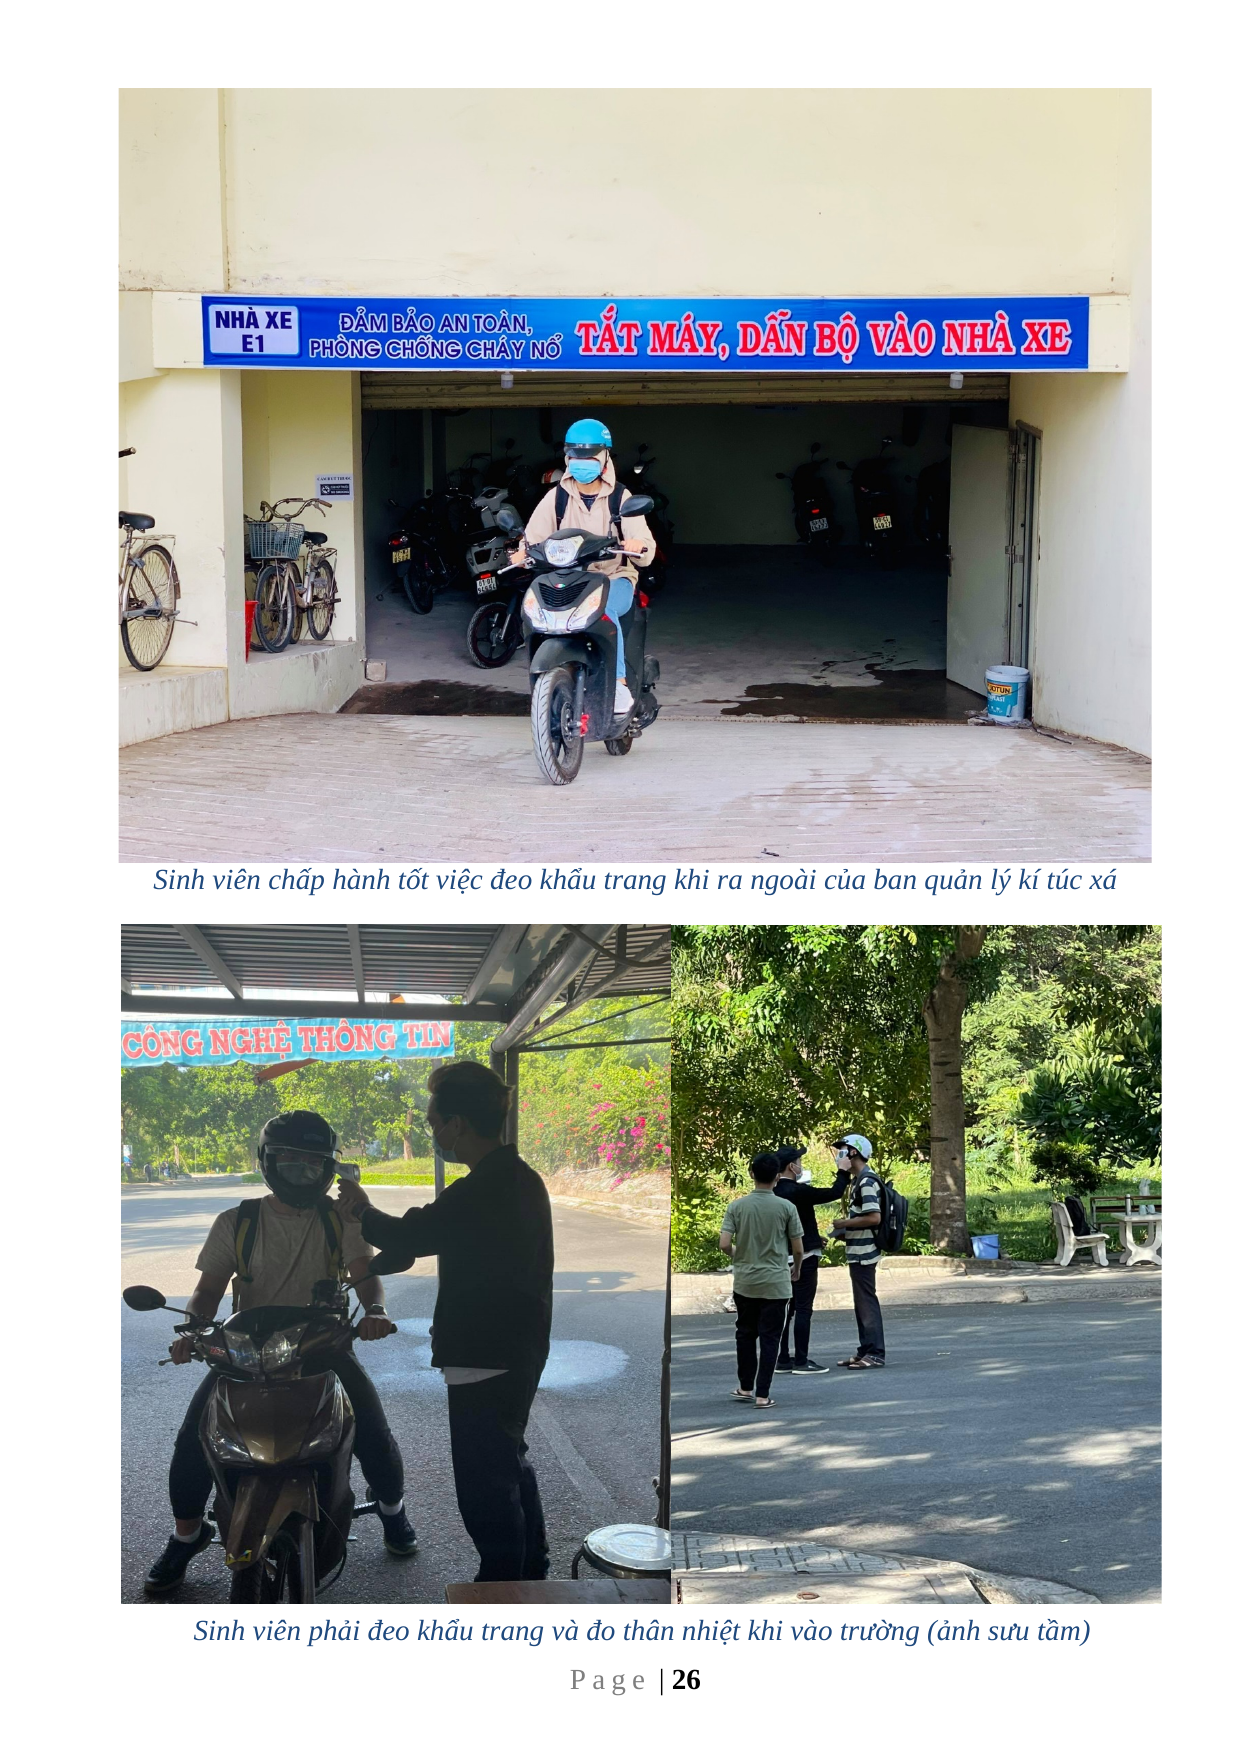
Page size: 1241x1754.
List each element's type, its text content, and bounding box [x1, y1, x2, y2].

picture [118, 88, 1152, 863]
text Sinh viên chấp hành tốt việc đeo khẩu trang khi ra ngoài của ban quản lý kí túc xá [118, 863, 1152, 896]
picture [121, 924, 1162, 1604]
